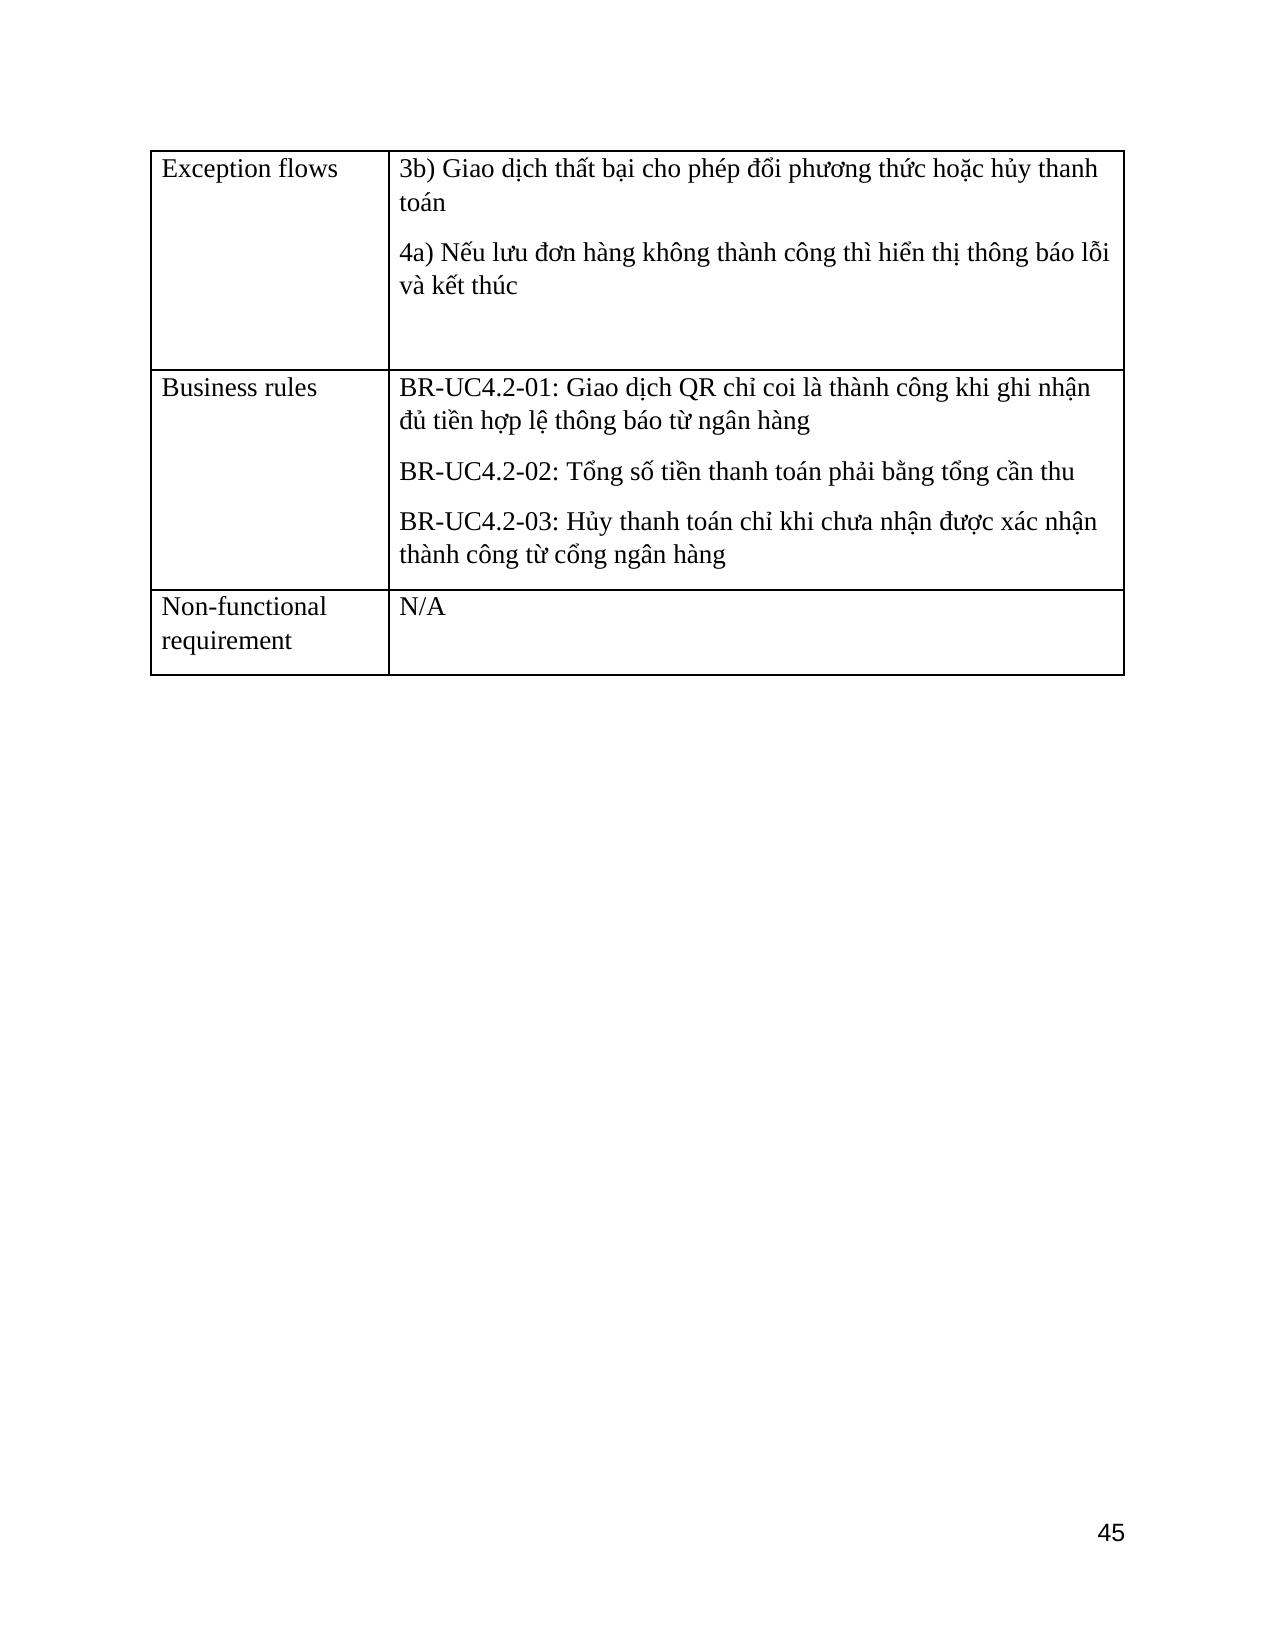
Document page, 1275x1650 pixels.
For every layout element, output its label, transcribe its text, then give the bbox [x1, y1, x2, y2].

table_cell 3b) Giao dịch thất bại cho phép đổi phương thức hoặc hủy thanh toán 4a) Nếu lưu đơn hàng không thành công thì hiển thị thông báo lỗi và kết thúc [390, 152, 1123, 369]
table_cell BR-UC4.2-01: Giao dịch QR chỉ coi là thành công khi ghi nhận đủ tiền hợp lệ thông báo từ ngân hàng BR-UC4.2-02: Tổng số tiền thanh toán phải bằng tổng cần thu BR-UC4.2-03: Hủy thanh toán chỉ khi chưa nhận được xác nhận thành công từ cổng ngân hàng [390, 371, 1123, 588]
table_cell Exception flows [152, 152, 388, 369]
table_cell Non-functional requirement [152, 591, 388, 674]
table_cell Business rules [152, 371, 388, 588]
table_cell N/A [390, 591, 1123, 674]
